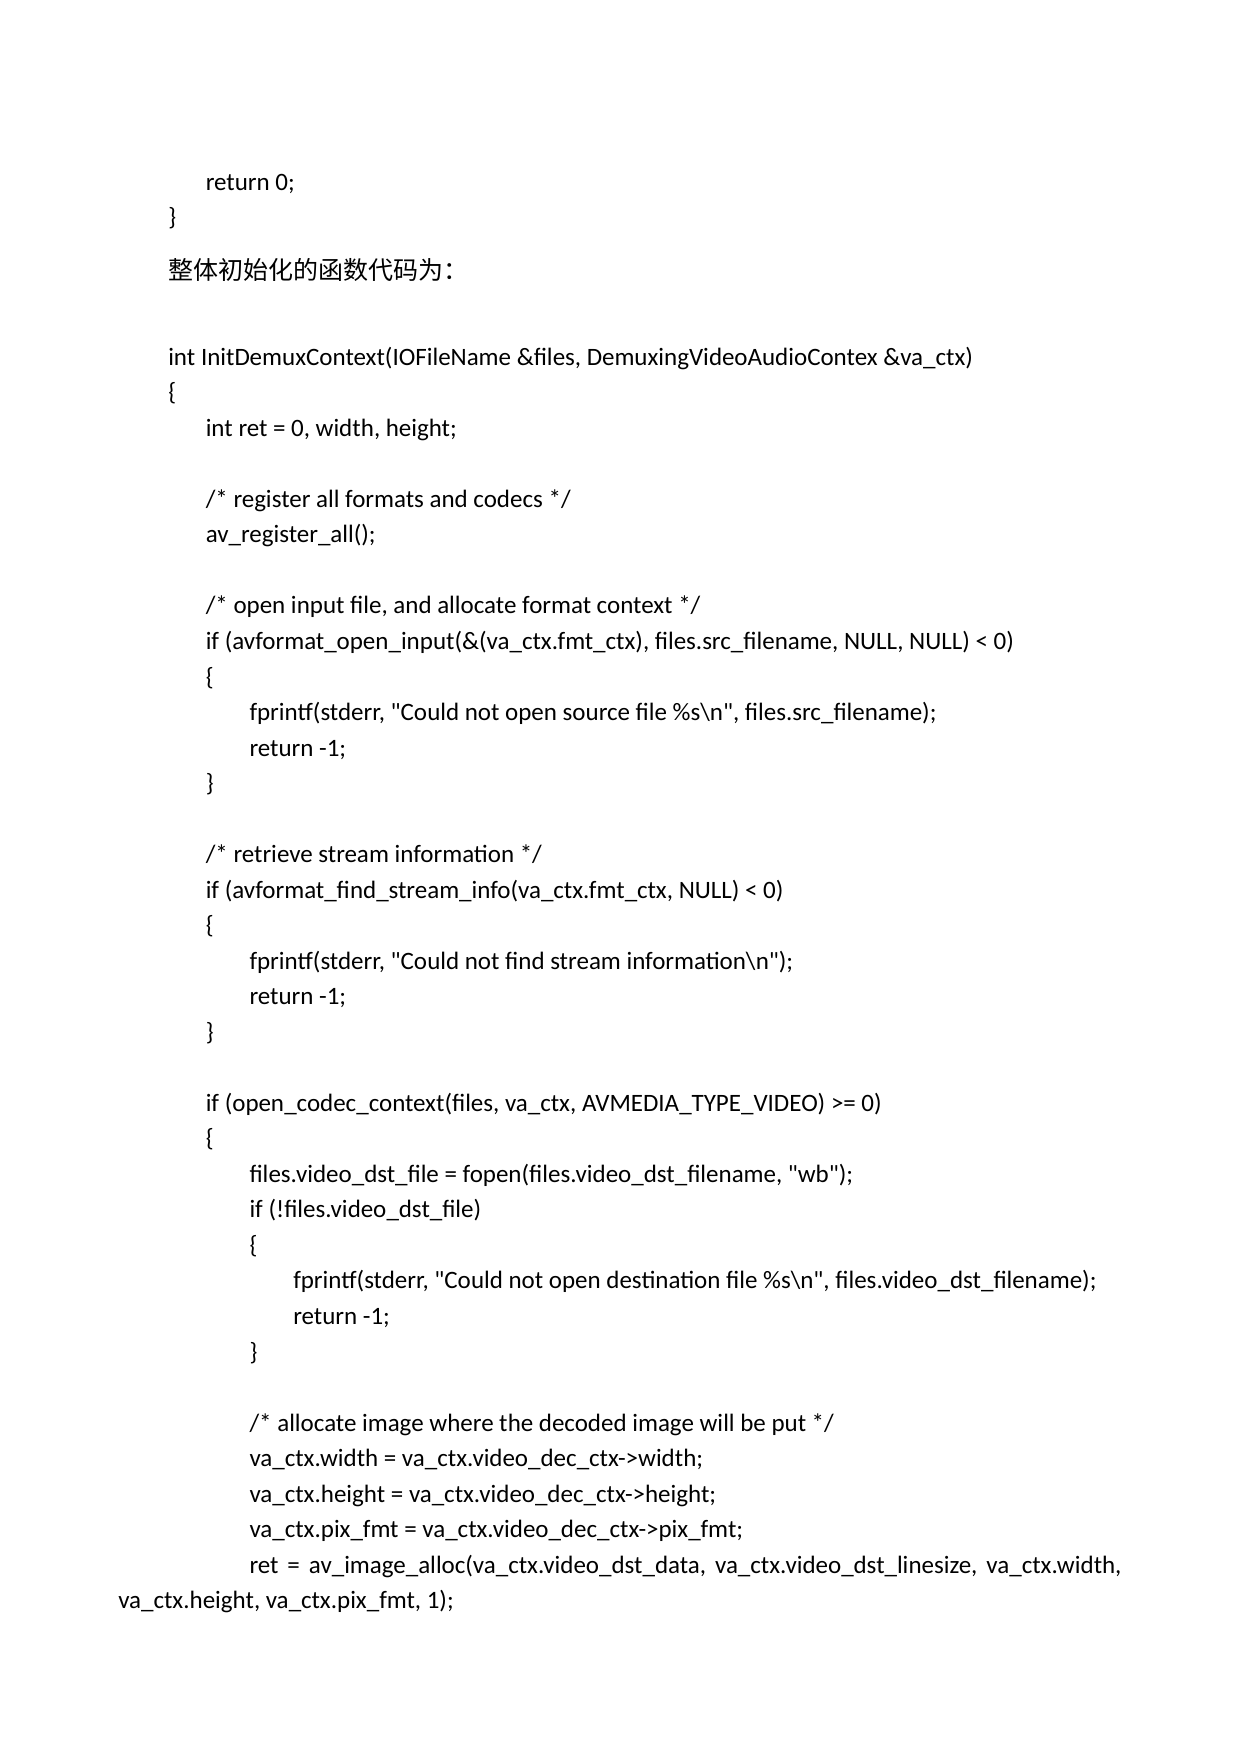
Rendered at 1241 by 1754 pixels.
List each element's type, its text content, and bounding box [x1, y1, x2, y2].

text /* open input file, and allocate format context */ [118, 589, 1122, 621]
text if (!files.video_dst_file) [118, 1193, 1122, 1225]
text va_ctx.height = va_ctx.video_dec_ctx->height; [118, 1477, 1122, 1509]
text } [118, 201, 1122, 233]
text /* register all formats and codecs */ [118, 482, 1122, 515]
text return -1; [118, 979, 1122, 1012]
text /* allocate image where the decoded image will be put */ [118, 1406, 1122, 1438]
text { [118, 660, 1122, 692]
text { [118, 1122, 1122, 1154]
text { [118, 376, 1122, 408]
text 整体初始化的函数代码为： [118, 236, 1122, 301]
text { [118, 908, 1122, 941]
text files.video_dst_file = fopen(files.video_dst_filename, "wb"); [118, 1157, 1122, 1189]
text int InitDemuxContext(IOFileName &files, DemuxingVideoAudioContex &va_ctx) [118, 340, 1122, 373]
text return 0; [118, 165, 1122, 197]
text ret = av_image_alloc(va_ctx.video_dst_data, va_ctx.video_dst_linesize, va_ctx.width, va_ctx.height, va_ctx.pix_fmt, 1); [118, 1548, 1122, 1616]
text return -1; [118, 1299, 1122, 1332]
text int ret = 0, width, height; [118, 411, 1122, 444]
text if (avformat_find_stream_info(va_ctx.fmt_ctx, NULL) < 0) [118, 873, 1122, 905]
text fprintf(stderr, "Could not find stream information\n"); [118, 944, 1122, 976]
text av_register_all(); [118, 518, 1122, 550]
text va_ctx.width = va_ctx.video_dec_ctx->width; [118, 1441, 1122, 1474]
text fprintf(stderr, "Could not open source file %s\n", files.src_filename); [118, 695, 1122, 728]
text { [118, 1228, 1122, 1261]
text if (avformat_open_input(&(va_ctx.fmt_ctx), files.src_filename, NULL, NULL) < 0) [118, 624, 1122, 657]
text fprintf(stderr, "Could not open destination file %s\n", files.video_dst_filename); [118, 1264, 1122, 1296]
text } [118, 1015, 1122, 1047]
text } [118, 1335, 1122, 1367]
text return -1; [118, 731, 1122, 763]
text va_ctx.pix_fmt = va_ctx.video_dec_ctx->pix_fmt; [118, 1512, 1122, 1545]
text if (open_codec_context(files, va_ctx, AVMEDIA_TYPE_VIDEO) >= 0) [118, 1086, 1122, 1118]
text /* retrieve stream information */ [118, 837, 1122, 870]
text } [118, 766, 1122, 799]
